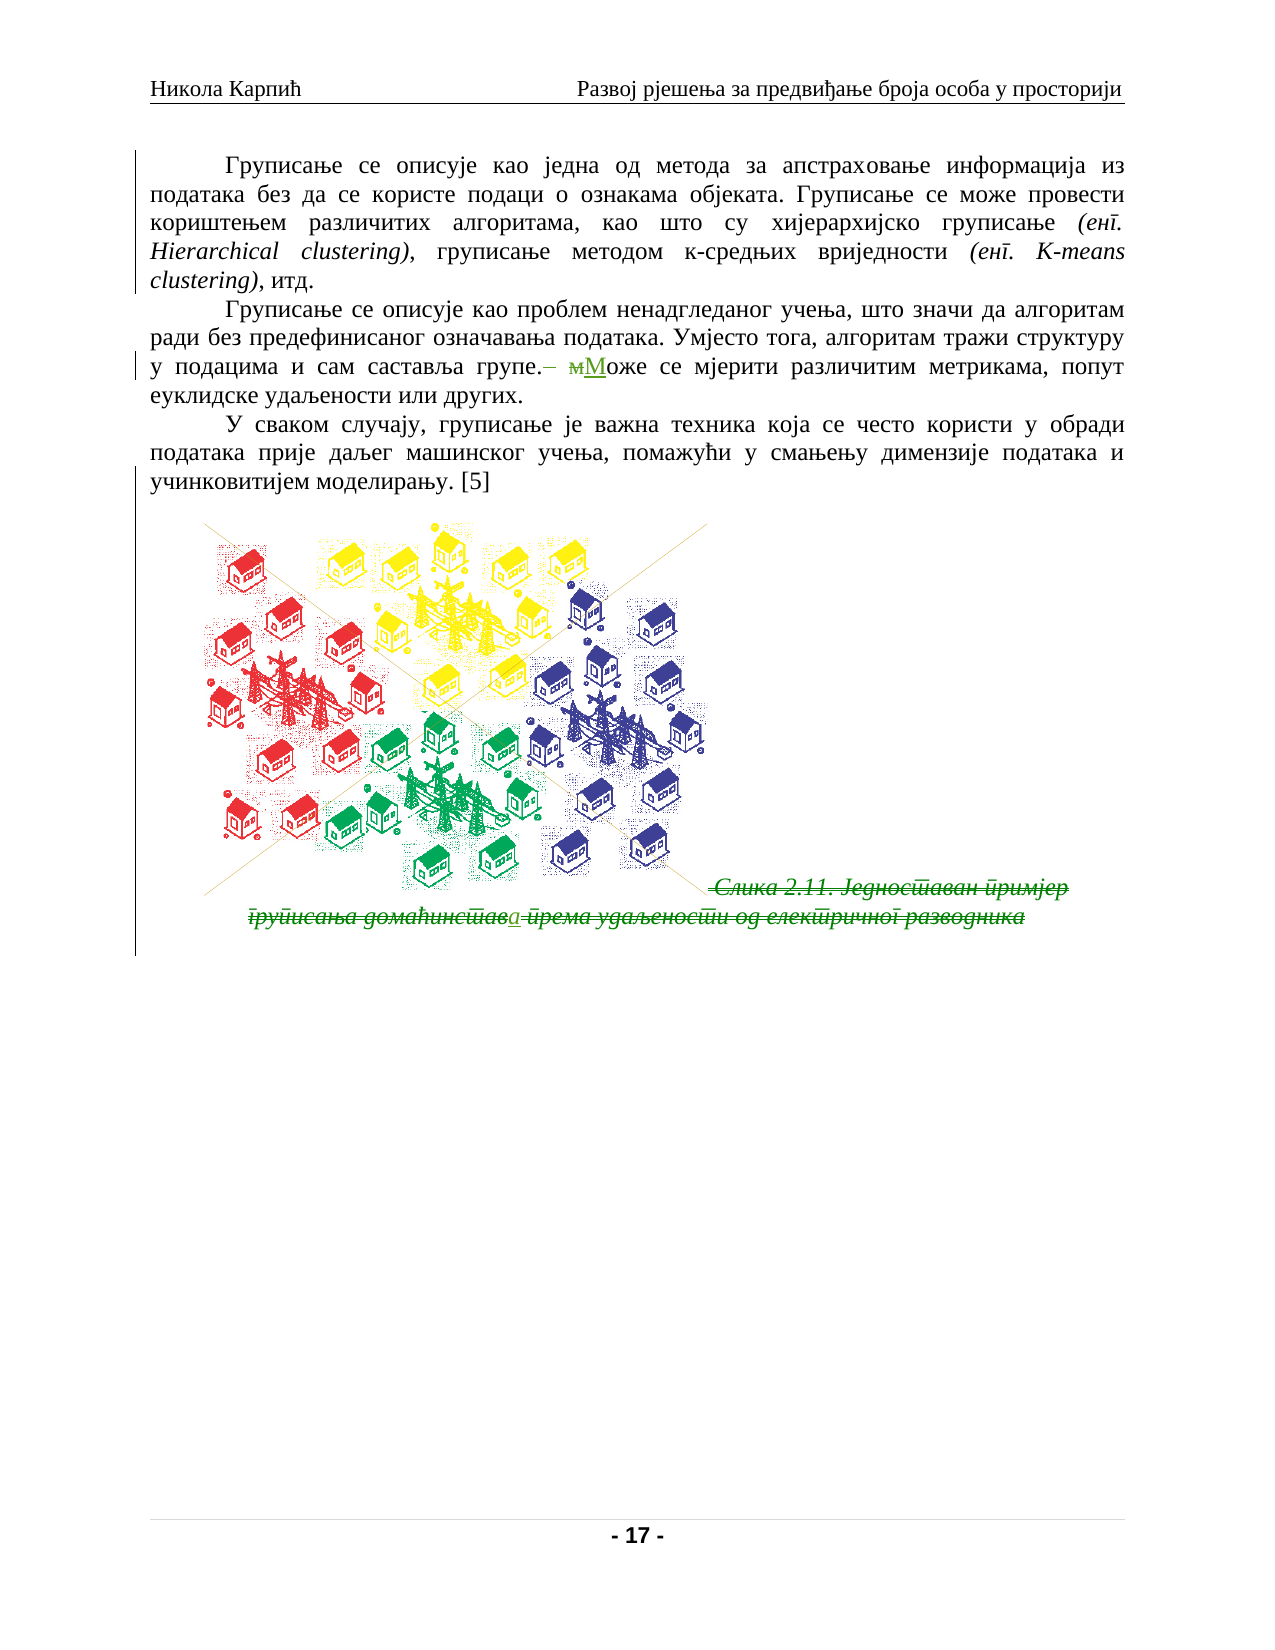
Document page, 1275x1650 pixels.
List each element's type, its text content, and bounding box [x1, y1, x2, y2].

text У сваком случају, груписање је важна техника која се често користи у обради података прије даљег машинског учења, помажући у смањењу димензије података и учинковитијем моделирању. [150, 409, 1125, 495]
text Груписање се описује као једна од метода за апстраховање информација из података без да се користе подаци о ознакама објеката. Груписање се може провести кориштењем различитих алгоритама, као што су хијерархијско груписање (енг. Hierarchical clustering), груписање методом к-средњих вриједности (енг. K-means clustering), итд. [150, 150, 1125, 294]
picture [205, 523, 706, 708]
picture [204, 525, 454, 894]
picture [457, 525, 708, 895]
text Груписање се описује као проблем ненадгледаног учења, што значи да алгоритам ради без предефинисаног означавања података. Умјесто тога, алгоритам тражи структуру у подацима и сам саставља групе. оже се мјерити различитим метрикама, попут еуклидске удаљености или других. [150, 294, 1125, 409]
picture [206, 711, 706, 896]
